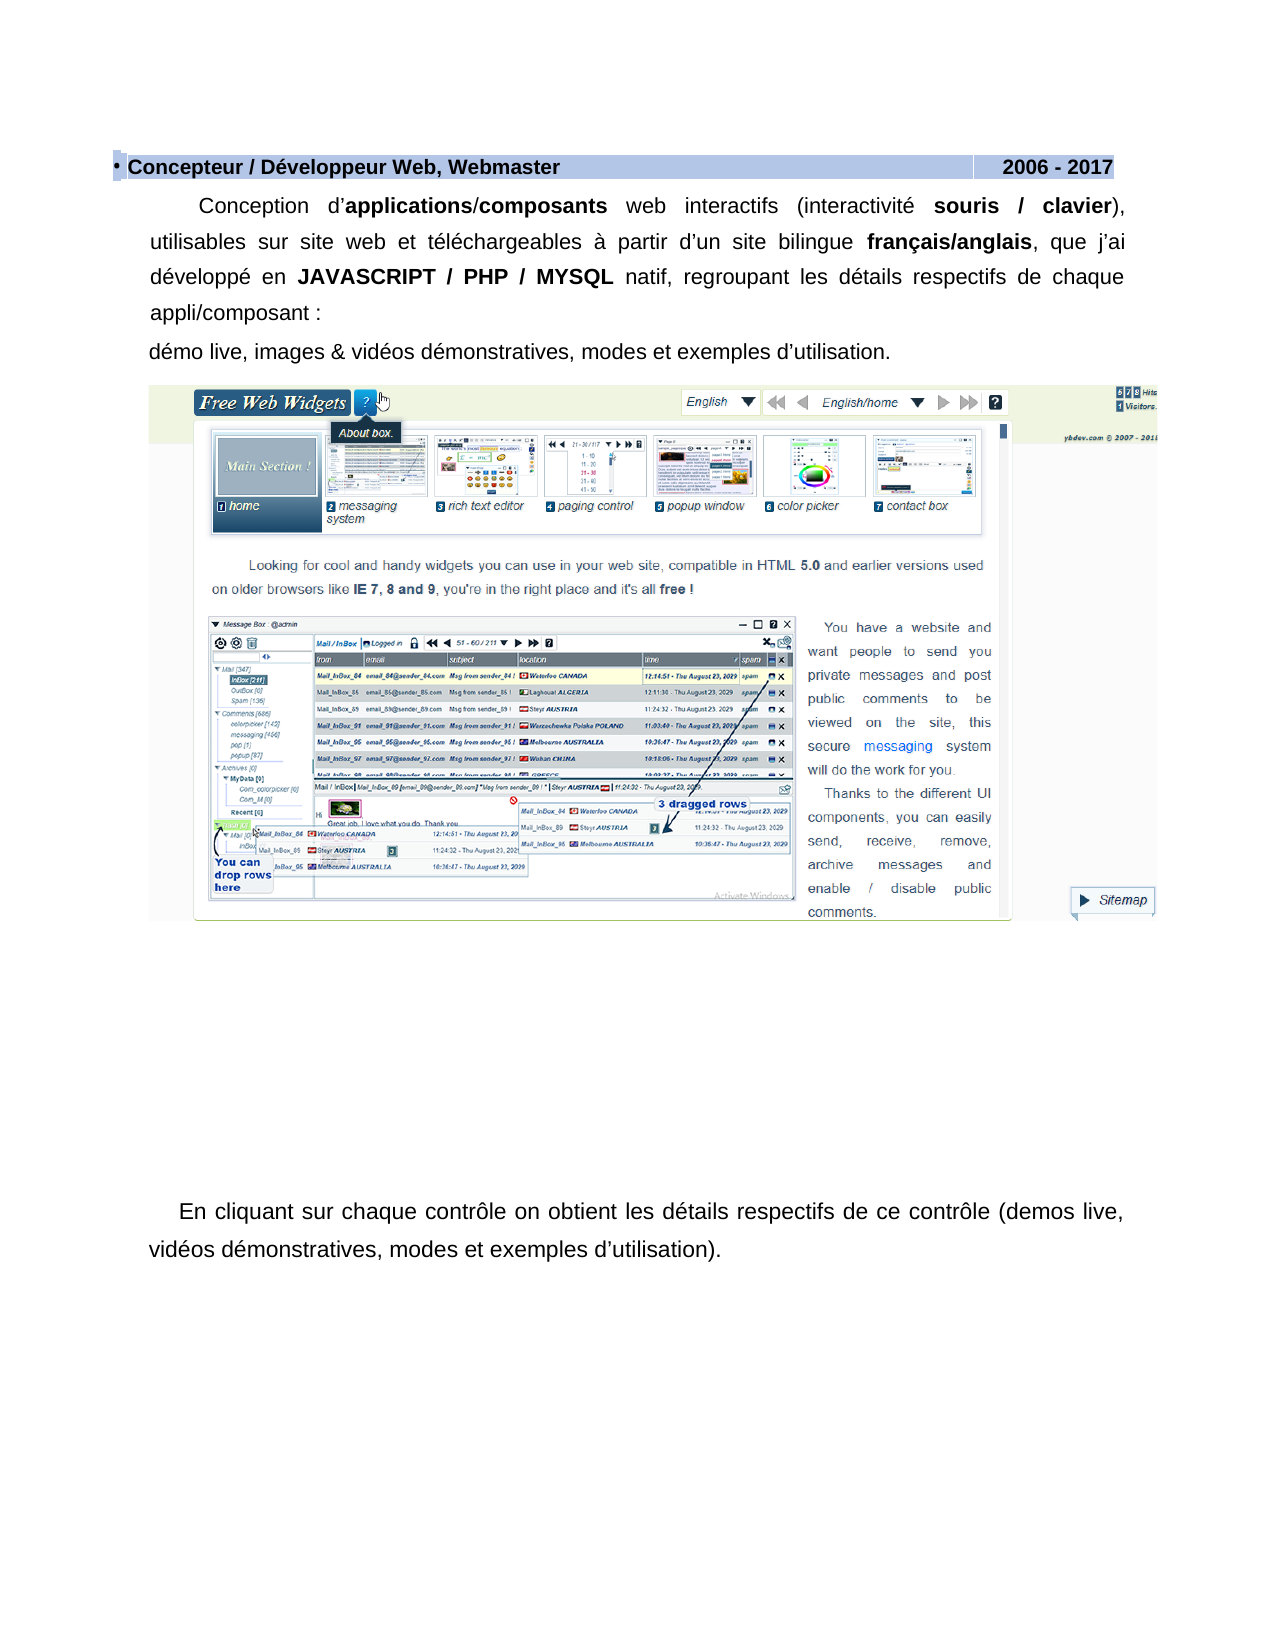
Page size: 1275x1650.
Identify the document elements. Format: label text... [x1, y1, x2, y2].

picture [147, 385, 1157, 919]
text Conception d’applications/composants web interactifs (interactivité souris / clavier), utilisables sur site web et téléchargeables à partir d’un site bilingue français/anglais, que j’ai développé en JAVASCRIPT / PHP / MYSQL natif, regroupant les détails respectifs de chaque appli/composant : [150, 193, 1125, 325]
subtitle • Concepteur / Développeur Web, Webmaster 2006 - 2017 [121, 150, 1125, 181]
text démo live, images & vidéos démonstratives, modes et exemples d’utilisation. [148, 339, 1125, 364]
text En cliquant sur chaque contrôle on obtient les détails respectifs de ce contrôle (demos live, vidéos démonstratives, modes et exemples d’utilisation). [148, 1198, 1125, 1262]
